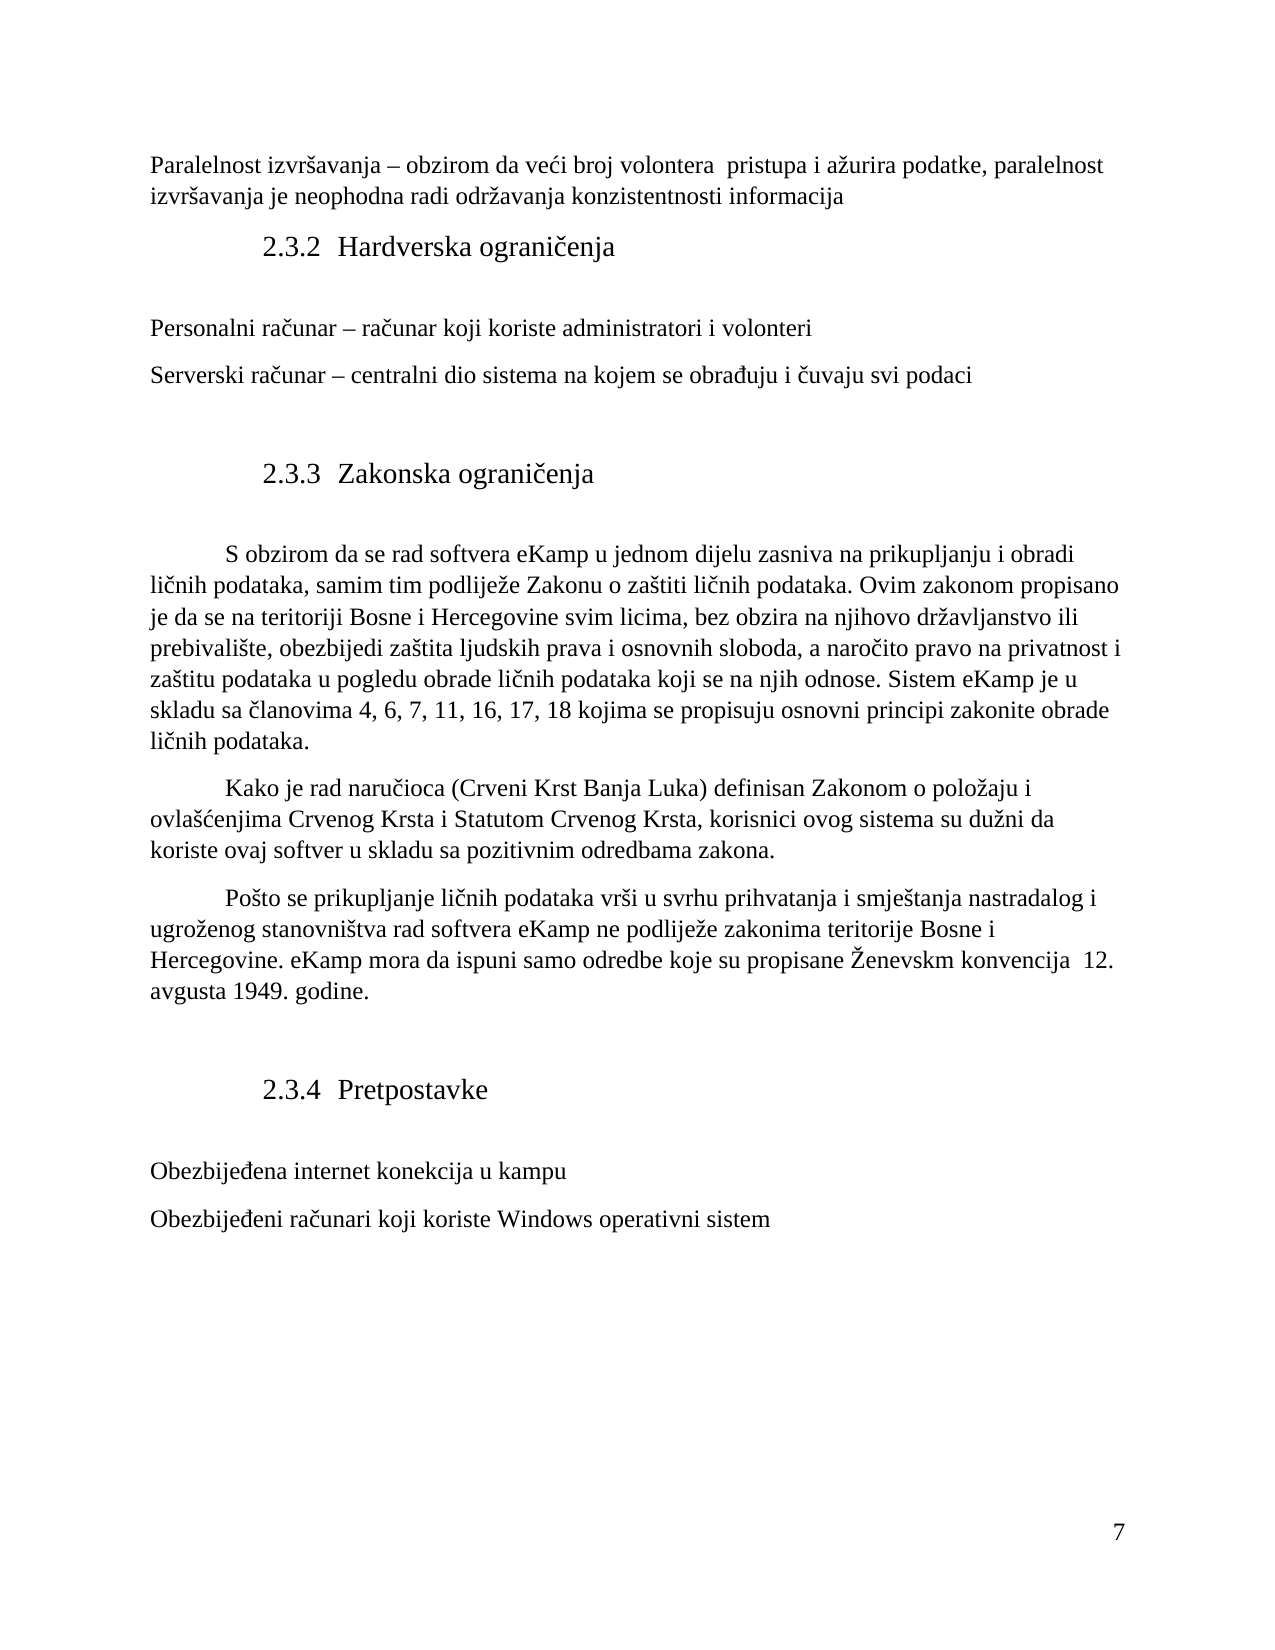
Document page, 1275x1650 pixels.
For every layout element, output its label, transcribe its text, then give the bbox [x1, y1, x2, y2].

text S obzirom da se rad softvera eKamp u jednom dijelu zasniva na prikupljanju i obradi ličnih podataka, samim tim podliježe Zakonu o zaštiti ličnih podataka. Ovim zakonom propisano je da se na teritoriji Bosne i Hercegovine svim licima, bez obzira na njihovo državljanstvo ili prebivalište, obezbijedi zaštita ljudskih prava i osnovnih sloboda, a naročito pravo na privatnost i zaštitu podataka u pogledu obrade ličnih podataka koji se na njih odnose. Sistem eKamp je u skladu sa članovima 4, 6, 7, 11, 16, 17, 18 kojima se propisuju osnovni principi zakonite obrade ličnih podataka. [150, 539, 1125, 754]
text Paralelnost izvršavanja – obzirom da veći broj volontera pristupa i ažurira podatke, paralelnost izvršavanja je neophodna radi održavanja konzistentnosti informacija [150, 150, 1125, 210]
text Serverski računar – centralni dio sistema na kojem se obrađuju i čuvaju svi podaci [150, 360, 1125, 389]
subtitle Pretpostavke [262, 1072, 1125, 1106]
text Obezbijeđeni računari koji koriste Windows operativni sistem [150, 1204, 1125, 1232]
text Obezbijeđena internet konekcija u kampu [150, 1156, 1125, 1185]
text Pošto se prikupljanje ličnih podataka vrši u svrhu prihvatanja i smještanja nastradalog i ugroženog stanovništva rad softvera eKamp ne podliježe zakonima teritorije Bosne i Hercegovine. eKamp mora da ispuni samo odredbe koje su propisane Ženevskm konvencija 12. avgusta 1949. godine. [150, 883, 1125, 1005]
text Kako je rad naručioca (Crveni Krst Banja Luka) definisan Zakonom o položaju i ovlašćenjima Crvenog Krsta i Statutom Crvenog Krsta, korisnici ovog sistema su dužni da koriste ovaj softver u skladu sa pozitivnim odredbama zakona. [150, 773, 1125, 864]
subtitle Hardverska ograničenja [262, 229, 1125, 262]
subtitle Zakonska ograničenja [262, 456, 1125, 489]
text Personalni računar – računar koji koriste administratori i volonteri [150, 313, 1125, 341]
